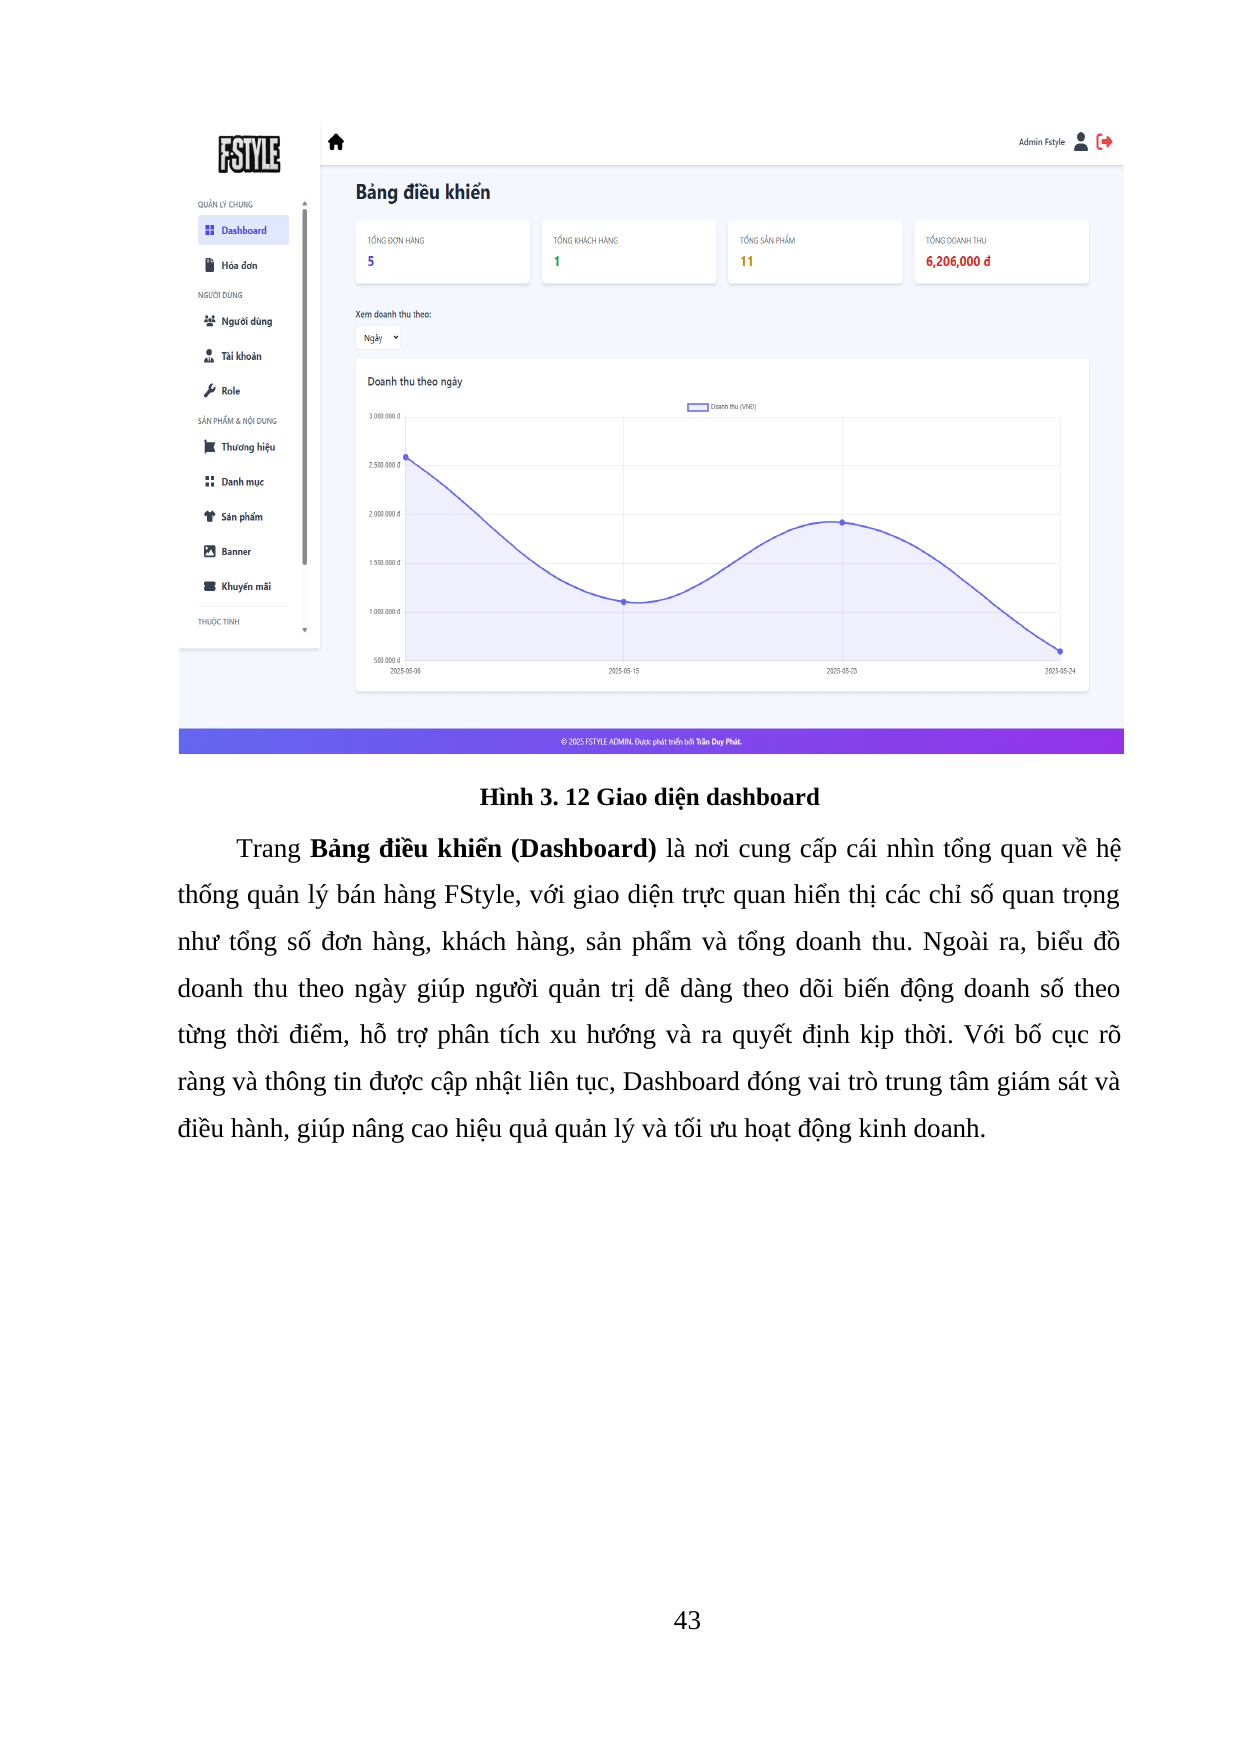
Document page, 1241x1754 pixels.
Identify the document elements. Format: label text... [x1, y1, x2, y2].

picture [178, 118, 1124, 754]
text Trang Bảng điều khiển (Dashboard) là nơi cung cấp cái nhìn tổng quan về hệ thống quản lý bán hàng FStyle, với giao diện trực quan hiển thị các chỉ số quan trọng như tổng số đơn hàng, khách hàng, sản phẩm và tổng doanh thu. Ngoài ra, biểu đồ doanh thu theo ngày giúp người quản trị dễ dàng theo dõi biến động doanh số theo từng thời điểm, hỗ trợ phân tích xu hướng và ra quyết định kịp thời. Với bố cục rõ ràng và thông tin được cập nhật liên tục, Dashboard đóng vai trò trung tâm giám sát và điều hành, giúp nâng cao hiệu quả quản lý và tối ưu hoạt động kinh doanh. [177, 832, 1122, 1143]
